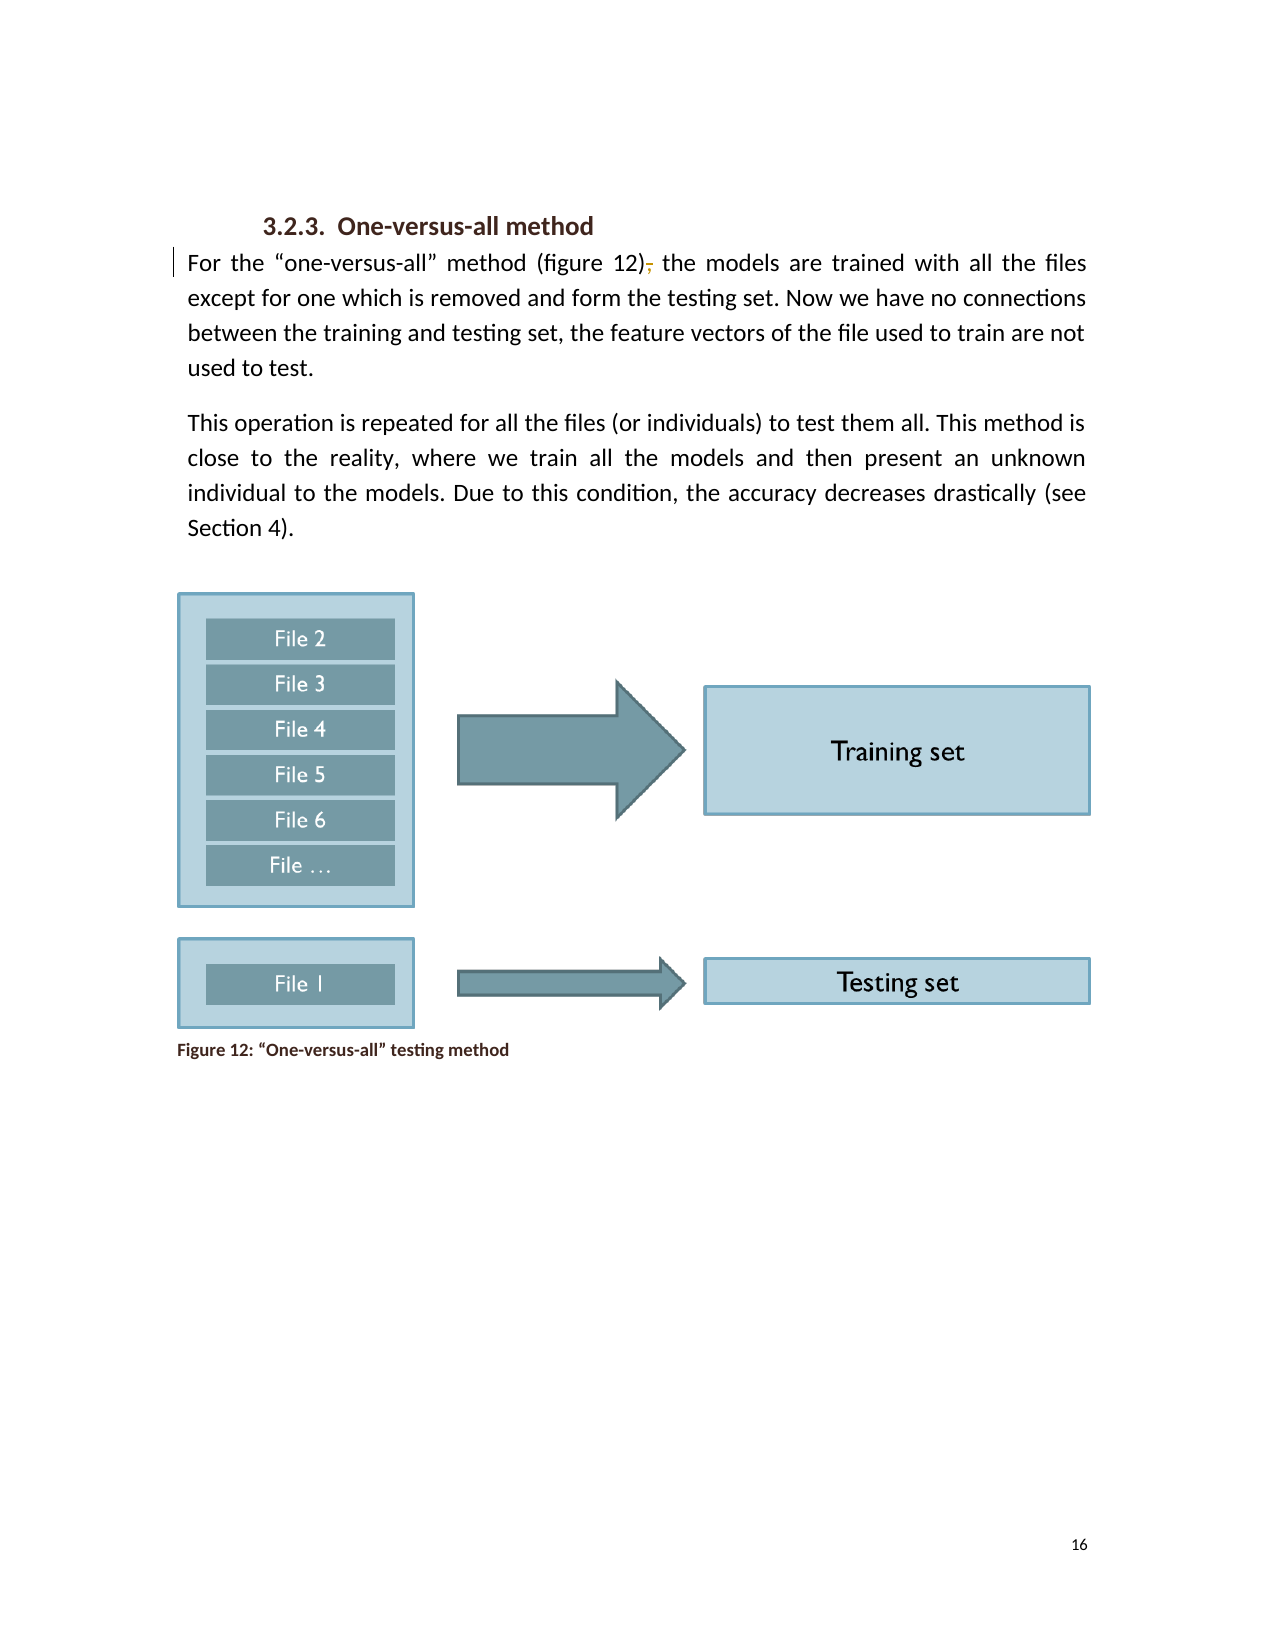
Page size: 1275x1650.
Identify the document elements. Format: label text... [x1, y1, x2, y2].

text This operation is repeated for all the files (or individuals) to test them all. This method is close to the reality, where we train all the models and then present an unknown individual to the models. Due to this condition, the accuracy decreases drastically (see Section 4). [187, 407, 1087, 543]
subtitle One-versus-all method [262, 209, 1087, 242]
picture [177, 592, 1091, 1029]
text For the “one-versus-all” method (figure 12) the models are trained with all the files except for one which is removed and form the testing set. Now we have no connections between the training and testing set, the feature vectors of the file used to train are not used to test. [187, 247, 1087, 382]
